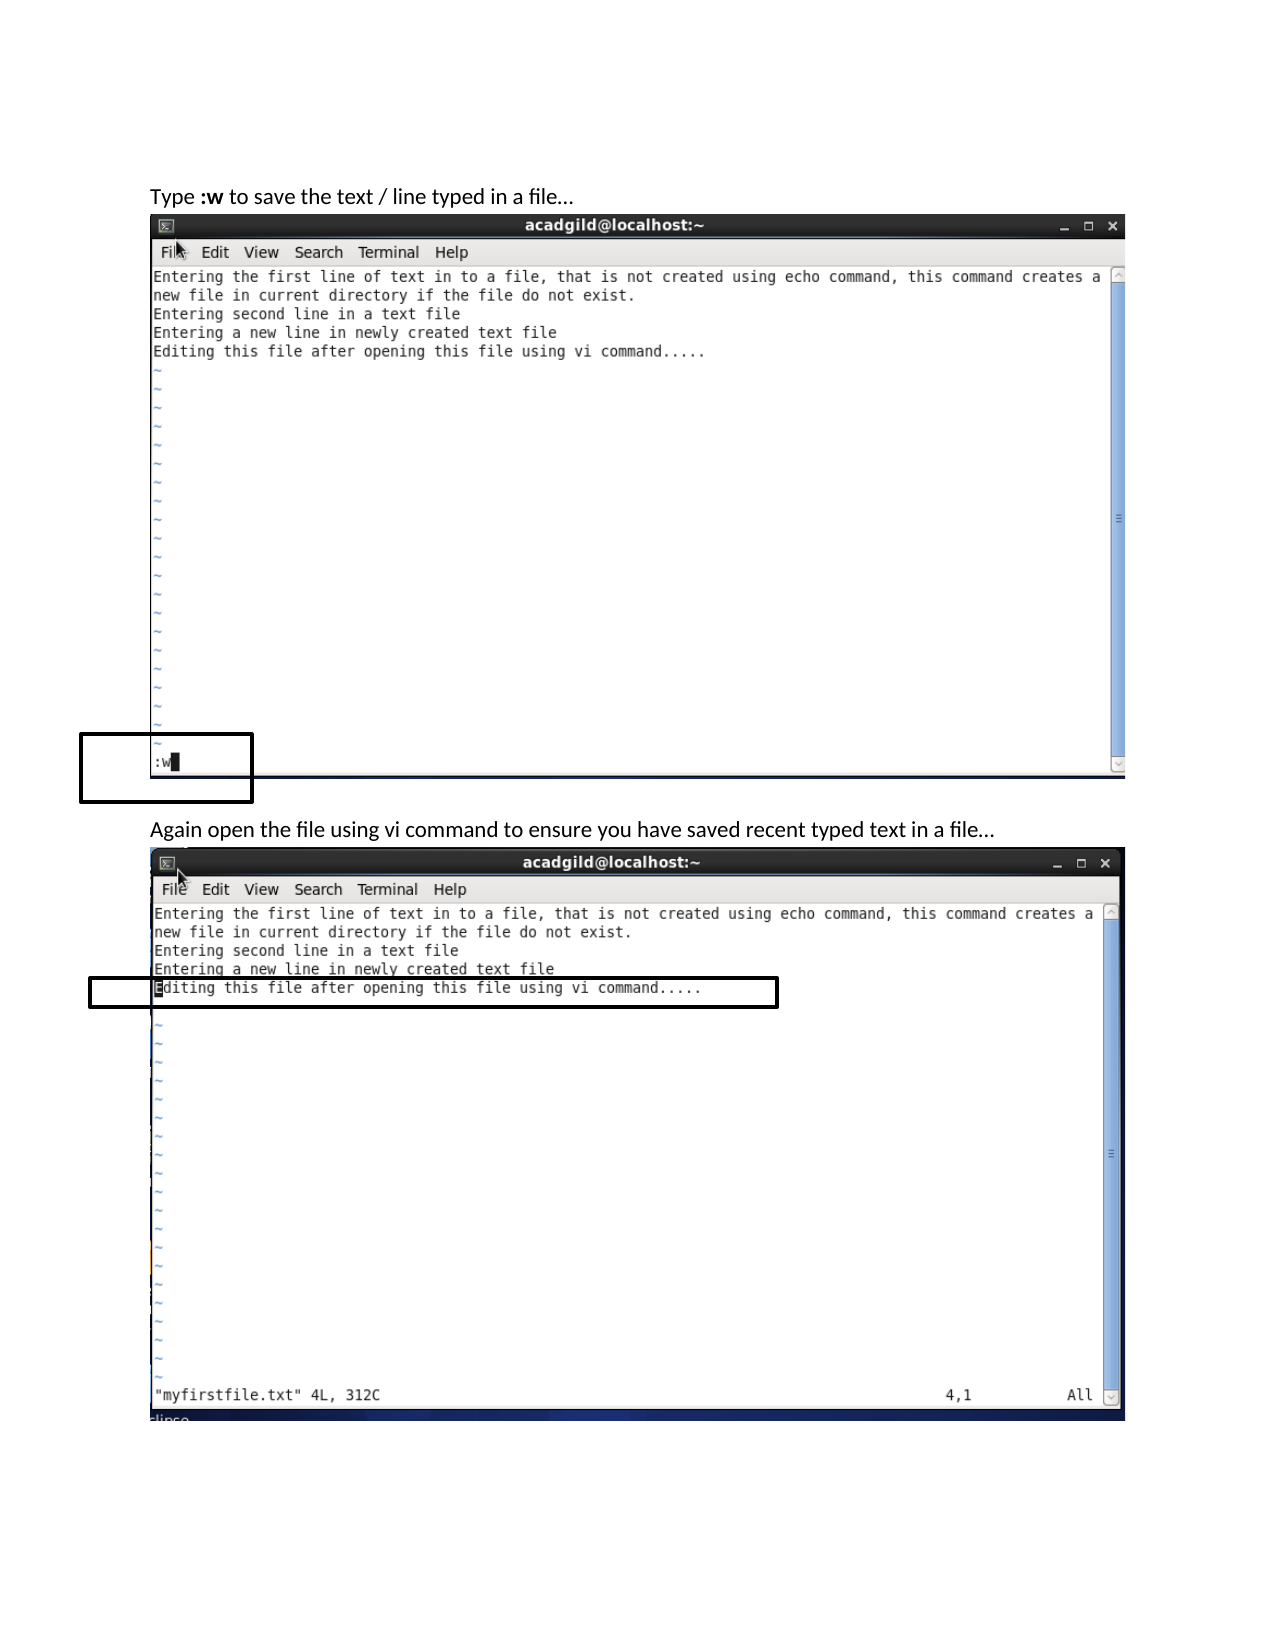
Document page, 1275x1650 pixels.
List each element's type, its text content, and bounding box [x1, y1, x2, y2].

text Type :w to save the text / line typed in a file… [150, 182, 1125, 210]
picture [150, 980, 775, 1005]
text Again open the file using vi command to ensure you have saved recent typed text in a file… [150, 815, 1125, 843]
picture [150, 847, 1125, 1421]
picture [150, 214, 1125, 779]
picture [150, 736, 250, 779]
